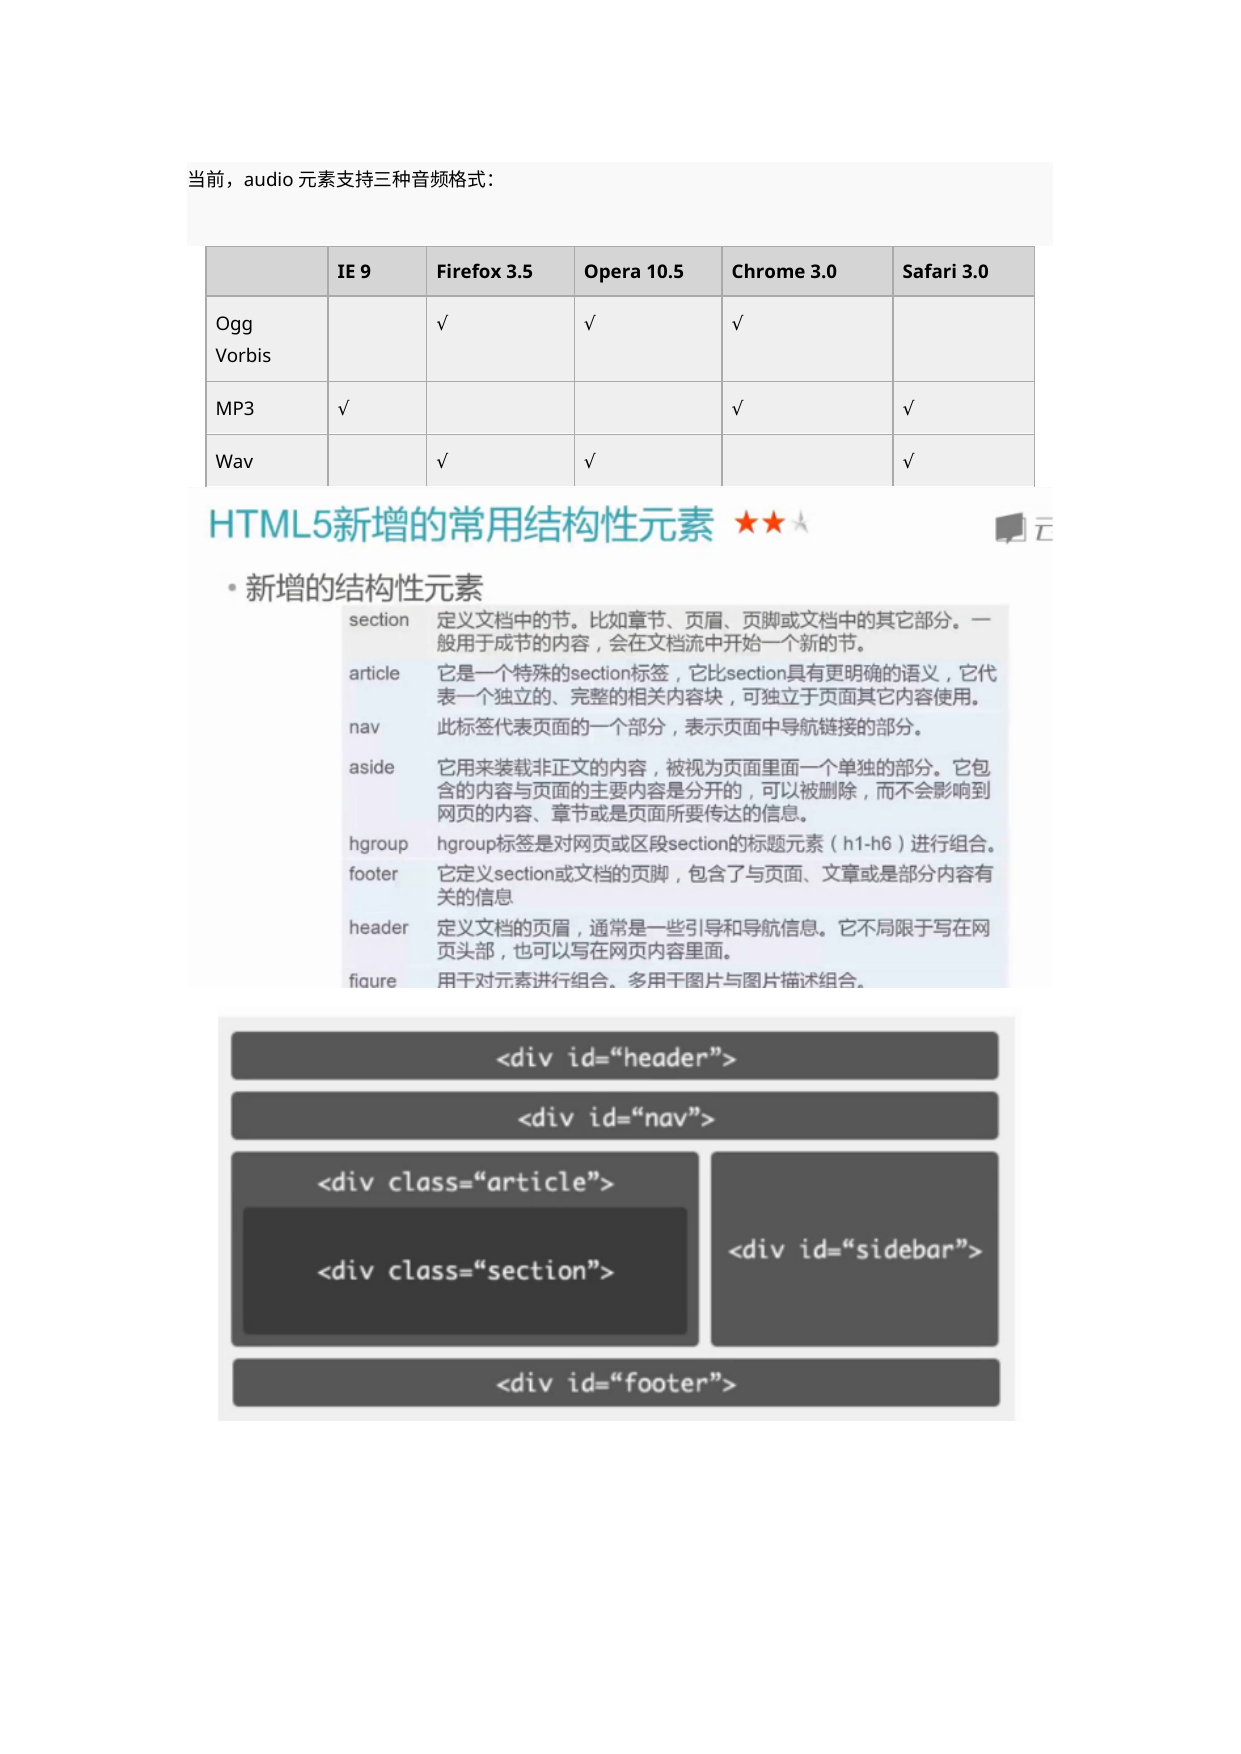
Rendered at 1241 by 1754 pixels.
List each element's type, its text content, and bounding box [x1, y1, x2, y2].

text 当前，audio 元素支持三种音频格式： [187, 162, 1053, 194]
table_cell [329, 435, 426, 486]
table_cell [575, 382, 721, 433]
table_header Opera 10.5 [575, 247, 721, 295]
table_cell √ [723, 297, 892, 381]
table_cell √ [329, 382, 426, 433]
table_cell [427, 382, 574, 433]
table_cell √ [427, 297, 574, 381]
table_cell √ [894, 435, 1034, 486]
table_cell √ [575, 297, 721, 381]
table_header Safari 3.0 [894, 247, 1034, 295]
table_cell √ [427, 435, 574, 486]
table_cell [723, 435, 892, 486]
table_header IE 9 [329, 247, 426, 295]
picture [187, 487, 1053, 988]
table_header Firefox 3.5 [427, 247, 574, 295]
table_header [207, 247, 327, 295]
table_cell [329, 297, 426, 381]
table_cell MP3 [207, 382, 327, 433]
table_cell √ [894, 382, 1034, 433]
table_cell √ [723, 382, 892, 433]
table_cell Wav [207, 435, 327, 486]
table_cell Ogg Vorbis [207, 297, 327, 381]
table_header Chrome 3.0 [723, 247, 892, 295]
picture [217, 1007, 1023, 1421]
table_cell √ [575, 435, 721, 486]
table_cell [894, 297, 1034, 381]
